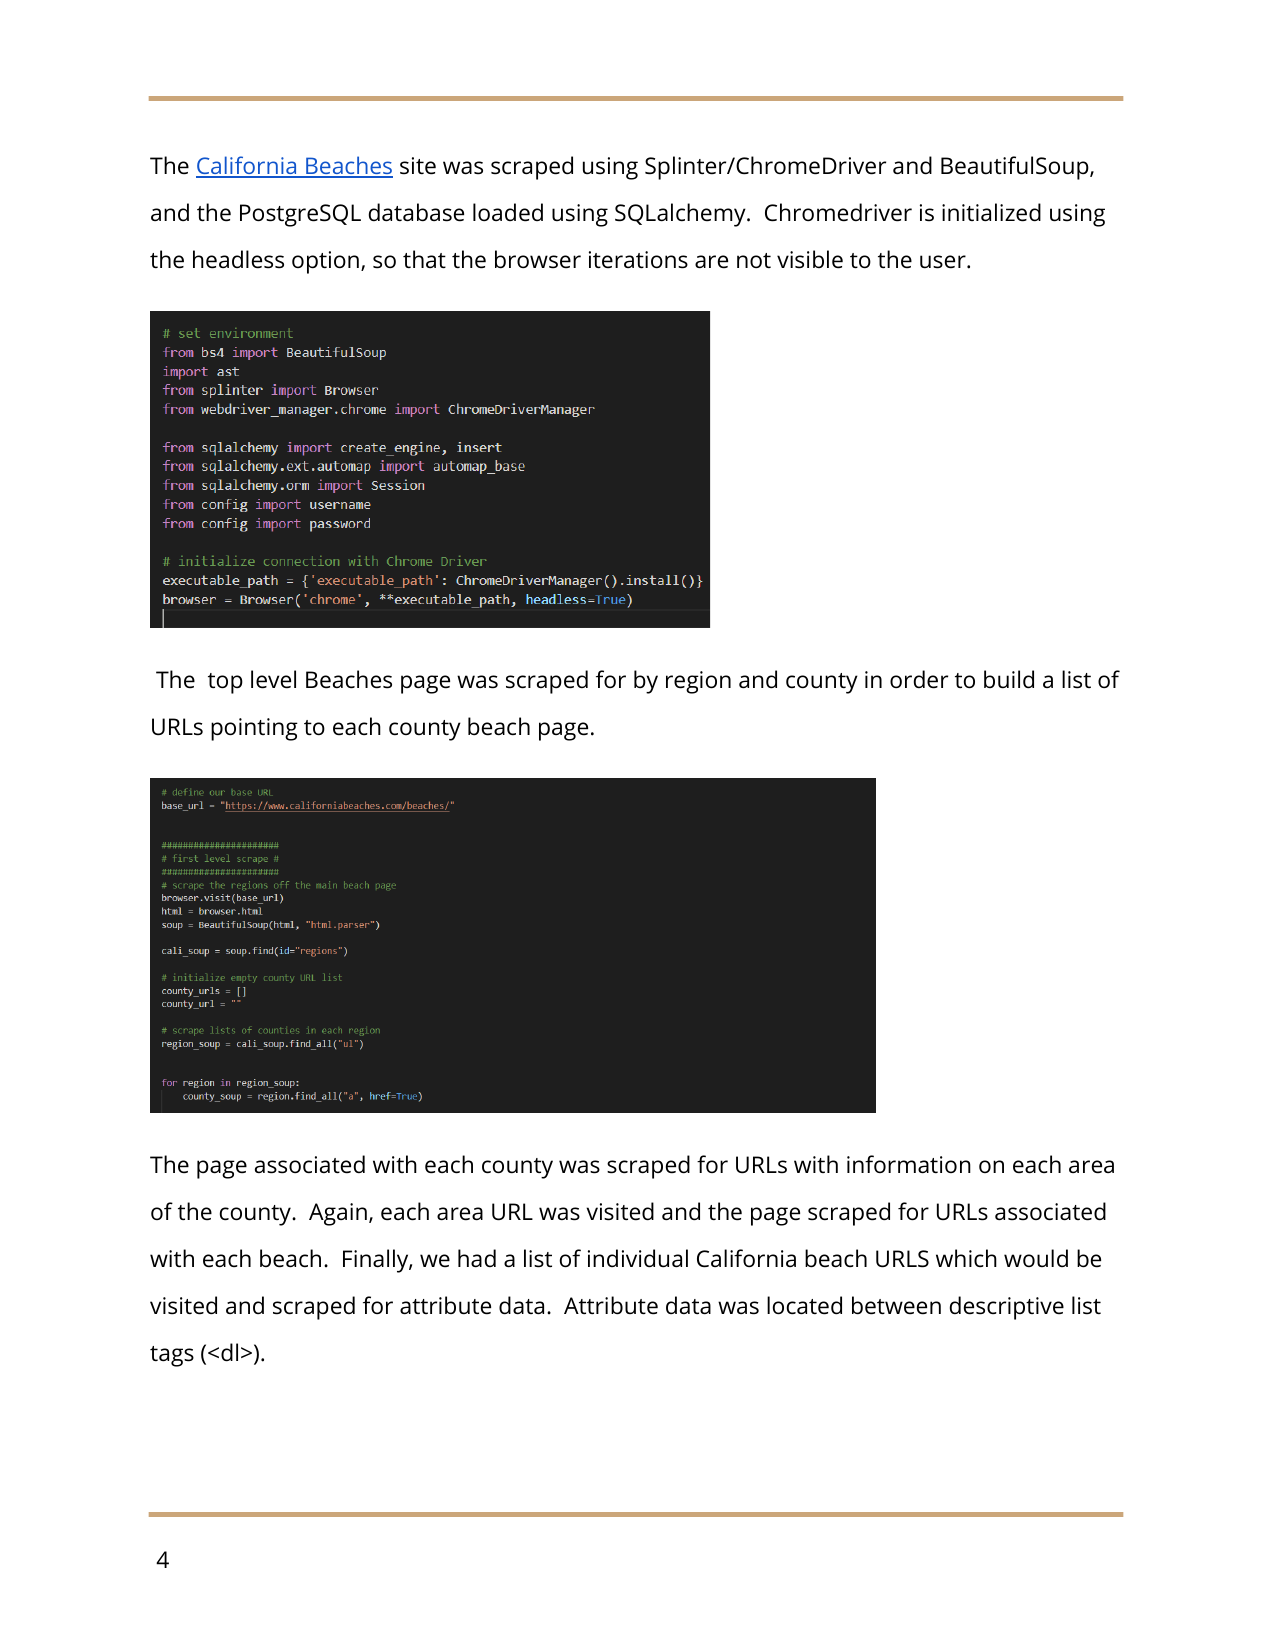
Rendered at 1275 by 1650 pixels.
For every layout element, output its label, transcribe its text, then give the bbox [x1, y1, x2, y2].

picture [150, 311, 711, 628]
text The California Beaches site was scraped using Splinter/ChromeDriver and BeautifulSoup, and the PostgreSQL database loaded using SQLalchemy. Chromedriver is initialized using the headless option, so that the browser iterations are not visible to the user. [150, 150, 1125, 275]
picture [148, 1512, 1124, 1517]
text The page associated with each county was scraped for URLs with information on each area of the county. Again, each area URL was visited and the page scraped for URLs associated with each beach. Finally, we had a list of individual California beach URLS which would be visited and scraped for attribute data. Attribute data was located between descriptive list tags (<dl>). [150, 1149, 1125, 1368]
picture [150, 778, 876, 1113]
picture [148, 96, 1124, 101]
text The top level Beaches page was scraped for by region and county in order to build a list of URLs pointing to each county beach page. [150, 664, 1125, 742]
